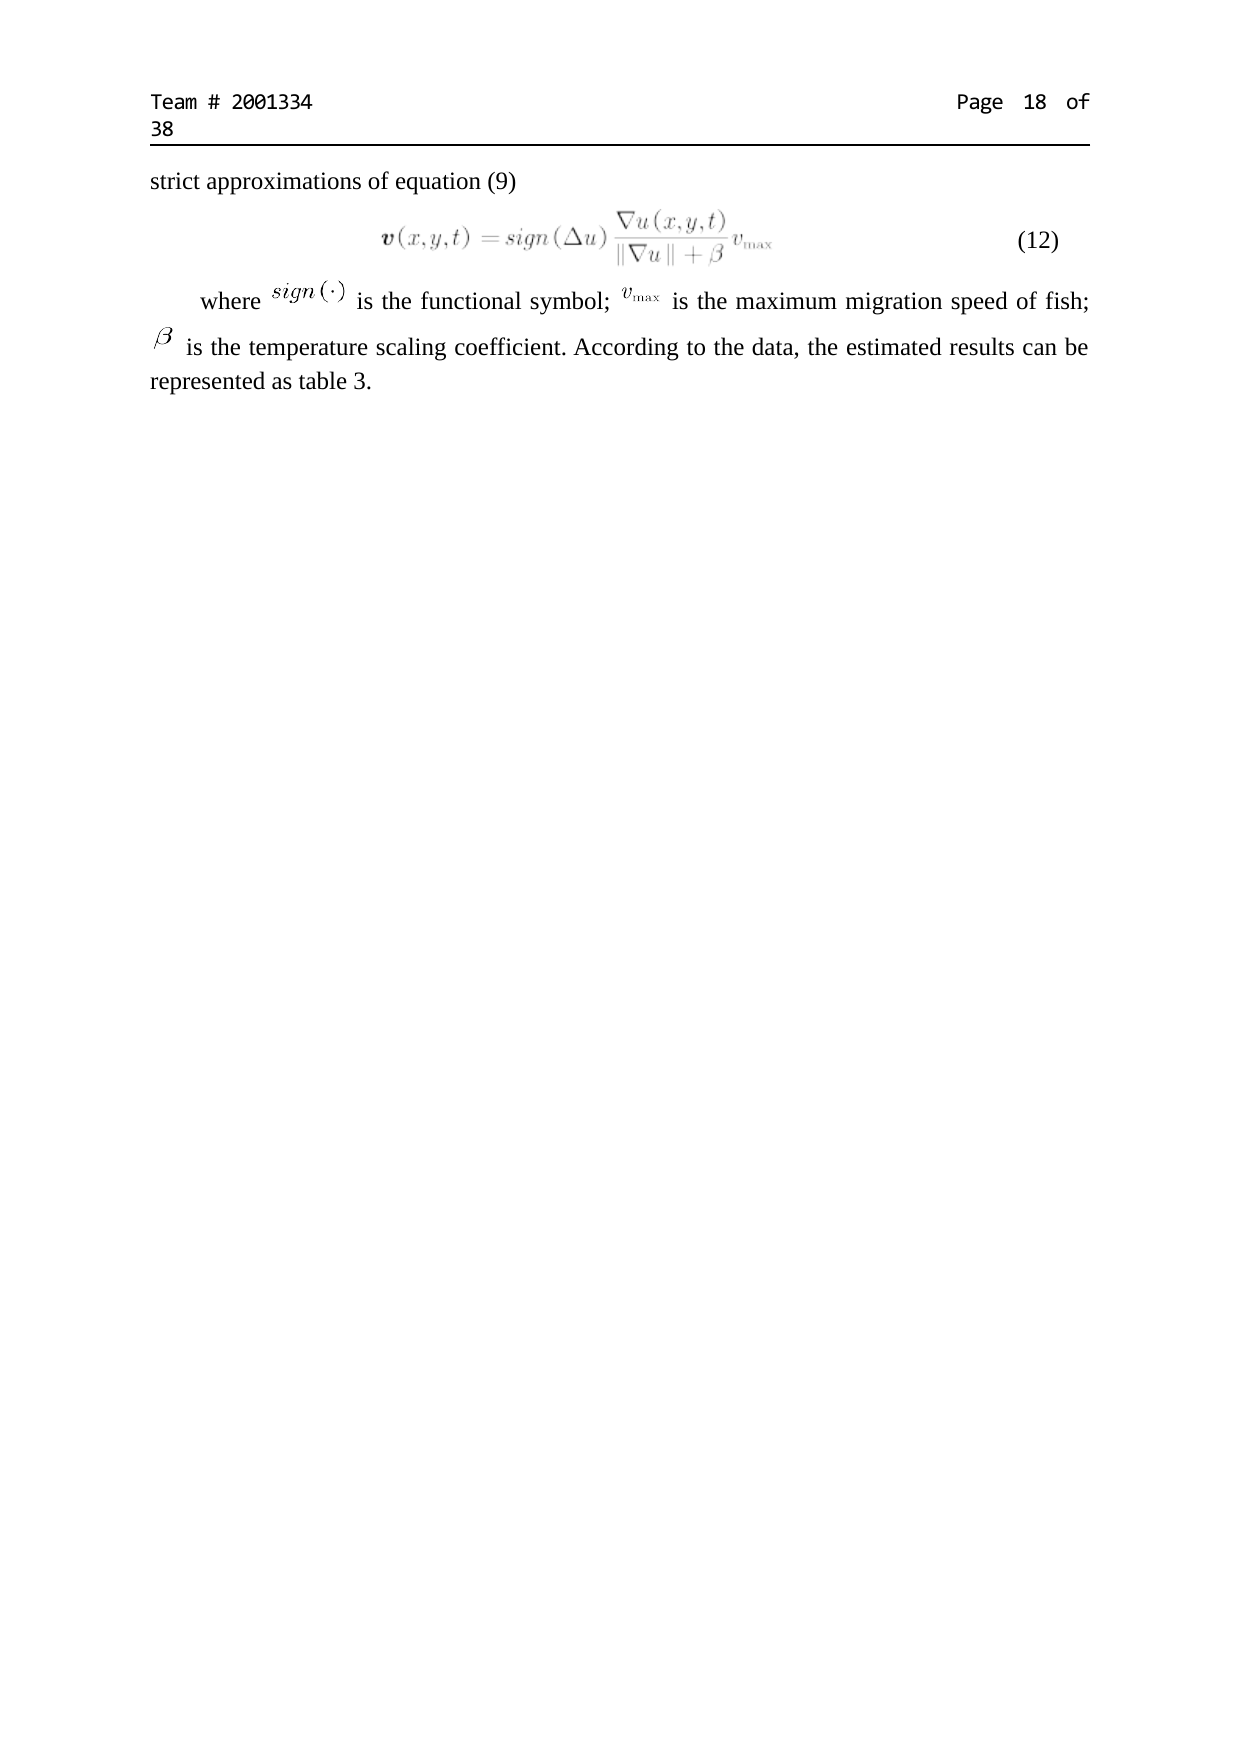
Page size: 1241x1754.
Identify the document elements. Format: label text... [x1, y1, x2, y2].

table_header () [1006, 204, 1070, 275]
text where is the functional symbol; is the maximum migration speed of fish; is the temperature scaling coefficient. According to the data, the estimated results can be represented as table 3. [150, 275, 1090, 395]
table_header [150, 204, 1006, 275]
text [150, 164, 1090, 198]
